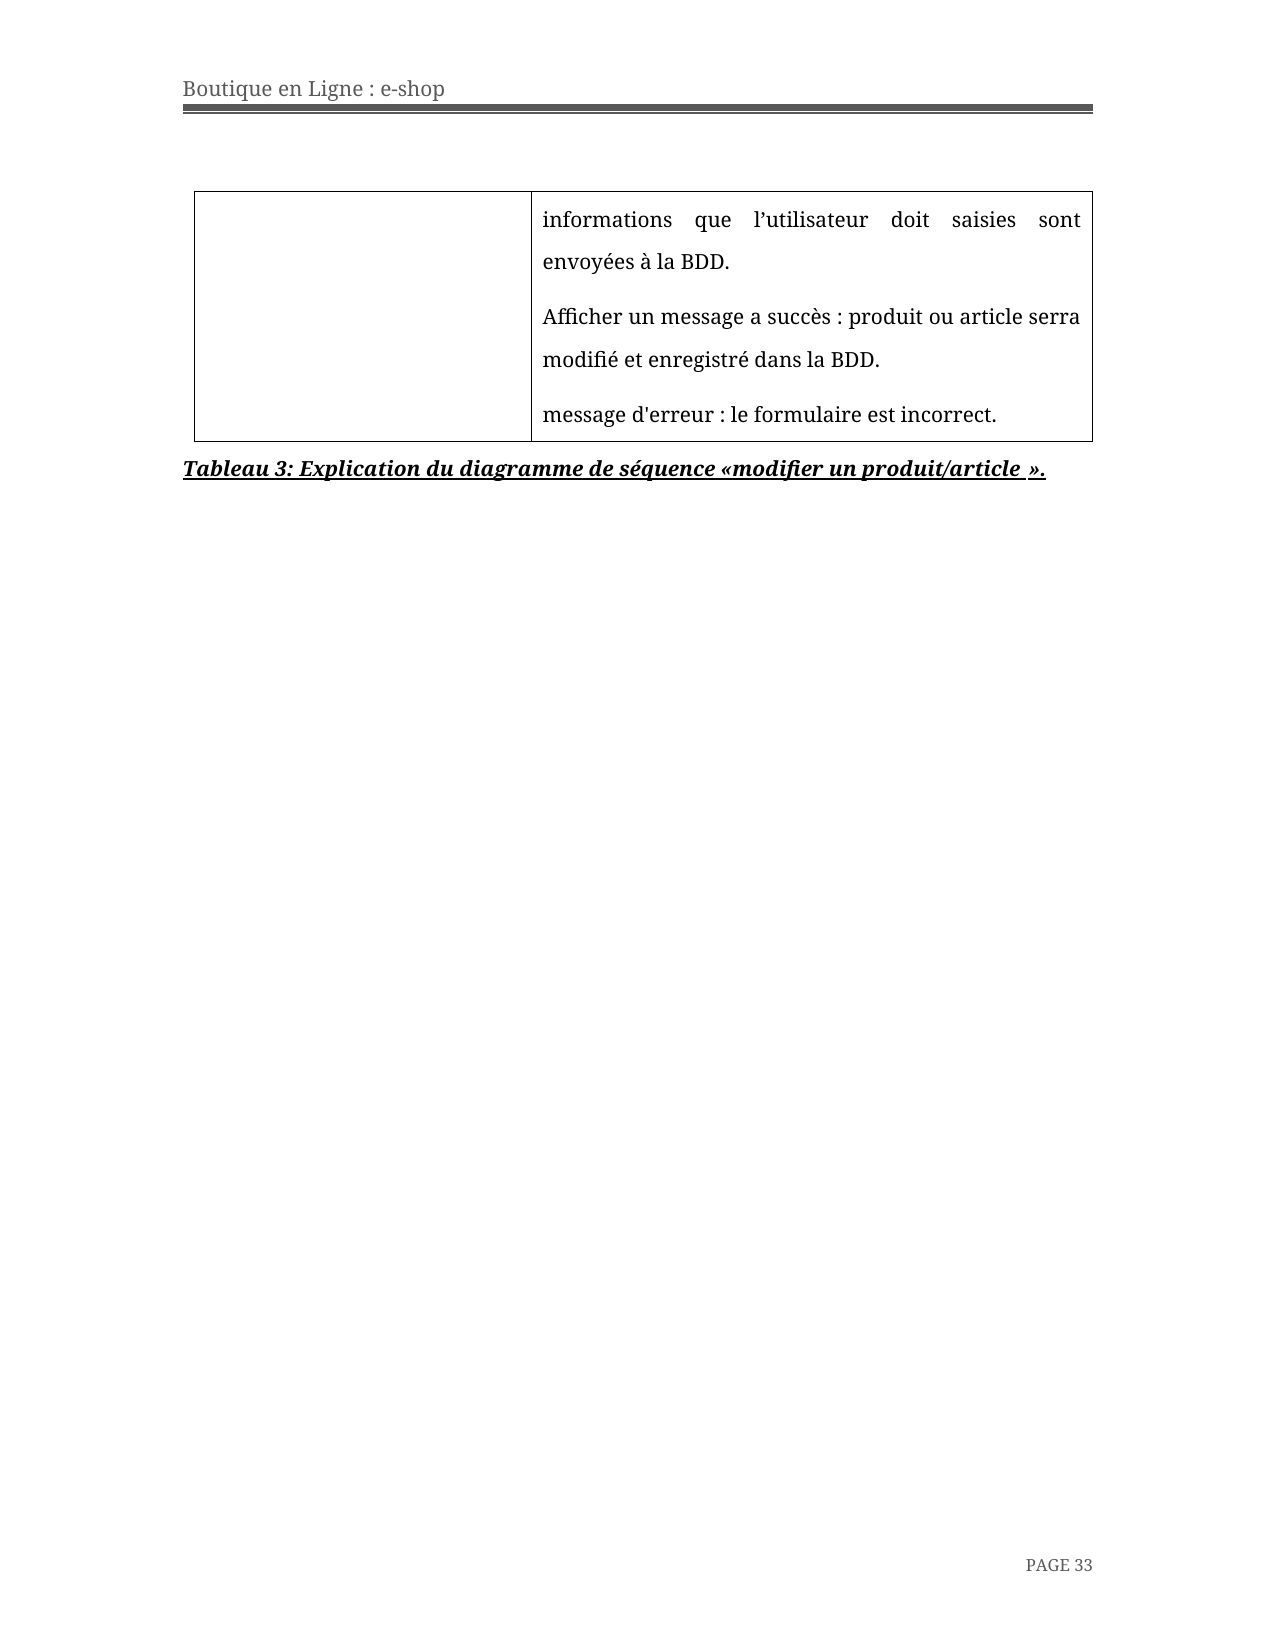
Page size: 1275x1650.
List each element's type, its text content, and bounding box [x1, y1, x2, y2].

text Tableau 3: Explication du diagramme de séquence «modifier un produit/article ». [182, 454, 1093, 483]
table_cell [532, 192, 1092, 441]
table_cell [195, 192, 531, 441]
